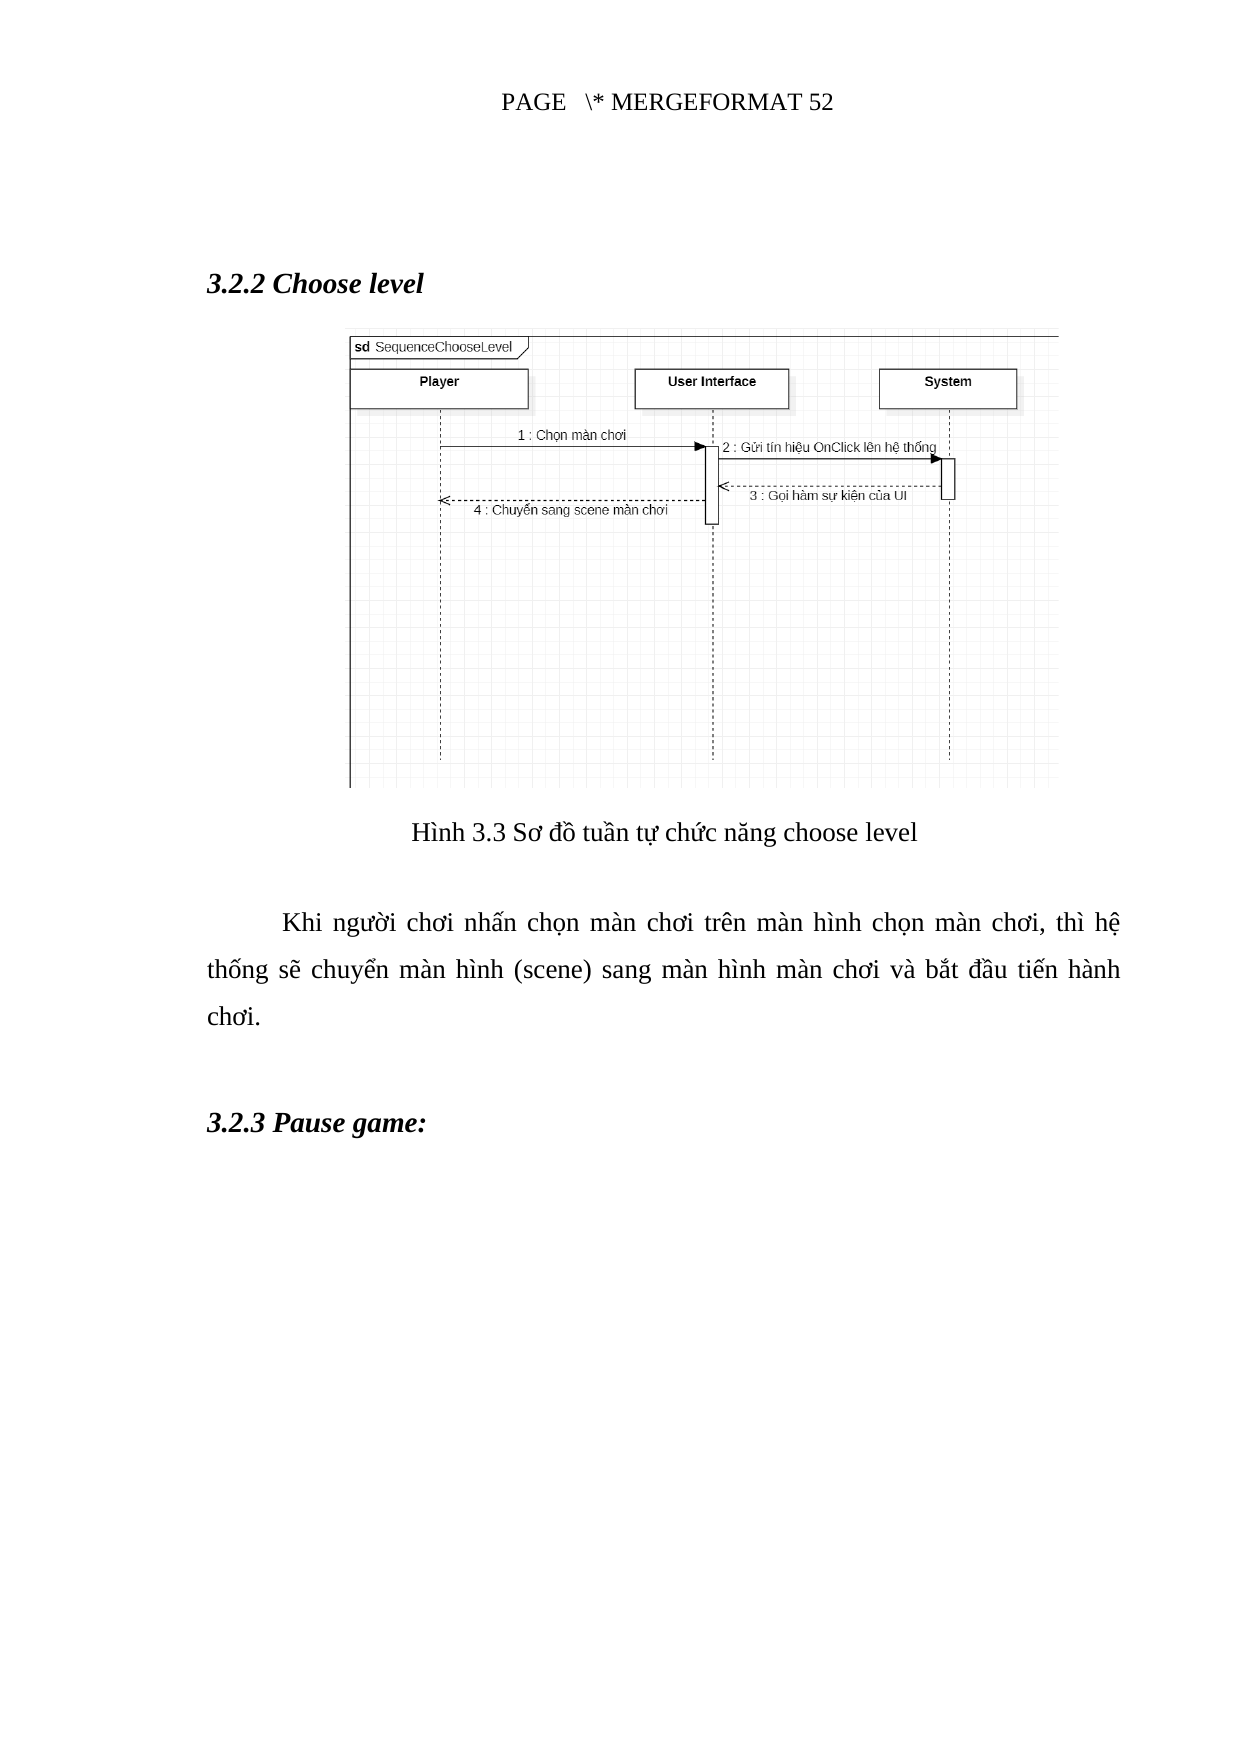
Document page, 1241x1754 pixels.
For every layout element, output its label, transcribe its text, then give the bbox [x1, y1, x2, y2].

picture [345, 328, 1059, 788]
subtitle Choose level [207, 266, 1122, 299]
subtitle Pause game: [207, 1105, 1122, 1139]
text Khi người chơi nhấn chọn màn chơi trên màn hình chọn màn chơi, thì hệ thống sẽ chuyển màn hình (scene) sang màn hình màn chơi và bắt đầu tiến hành chơi. [207, 906, 1122, 1031]
